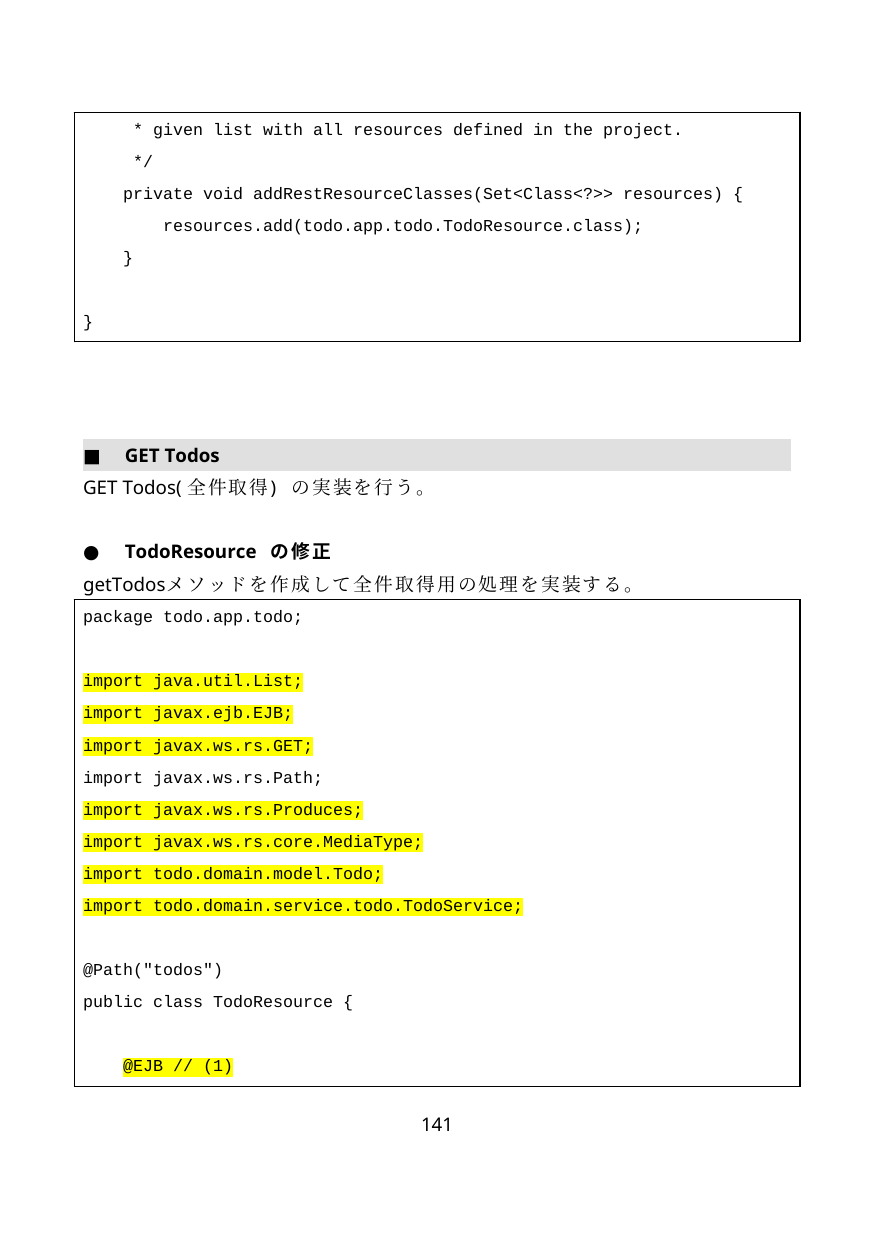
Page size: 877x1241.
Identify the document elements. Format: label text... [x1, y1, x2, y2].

text GET Todos(全件取得)の実装を行う。 [83, 471, 791, 503]
text } [83, 243, 791, 275]
text import todo.domain.service.todo.TodoService; [83, 891, 791, 923]
text import javax.ws.rs.core.MediaType; [83, 827, 791, 859]
text } [75, 304, 799, 341]
text * given list with all resources defined in the project. [75, 113, 799, 147]
text private void addRestResourceClasses(Set<Class<?>> resources) { [83, 179, 791, 211]
text import javax.ws.rs.Produces; [83, 795, 791, 827]
text import javax.ejb.EJB; [83, 698, 791, 731]
text import todo.domain.model.Todo; [83, 859, 791, 891]
text import javax.ws.rs.Path; [83, 763, 791, 795]
subtitle TodoResourceの修正 [83, 535, 791, 567]
text package todo.app.todo; [75, 600, 799, 634]
subtitle GET Todos [83, 439, 791, 471]
text import java.util.List; [83, 666, 791, 698]
text resources.add(todo.app.todo.TodoResource.class); [83, 211, 791, 243]
text @EJB // (1) [75, 1048, 799, 1086]
text @Path("todos") [83, 955, 791, 987]
text public class TodoResource { [83, 987, 791, 1019]
text getTodosメソッドを作成して全件取得用の処理を実装する。 [83, 567, 791, 599]
text import javax.ws.rs.GET; [83, 731, 791, 763]
text */ [83, 147, 791, 179]
